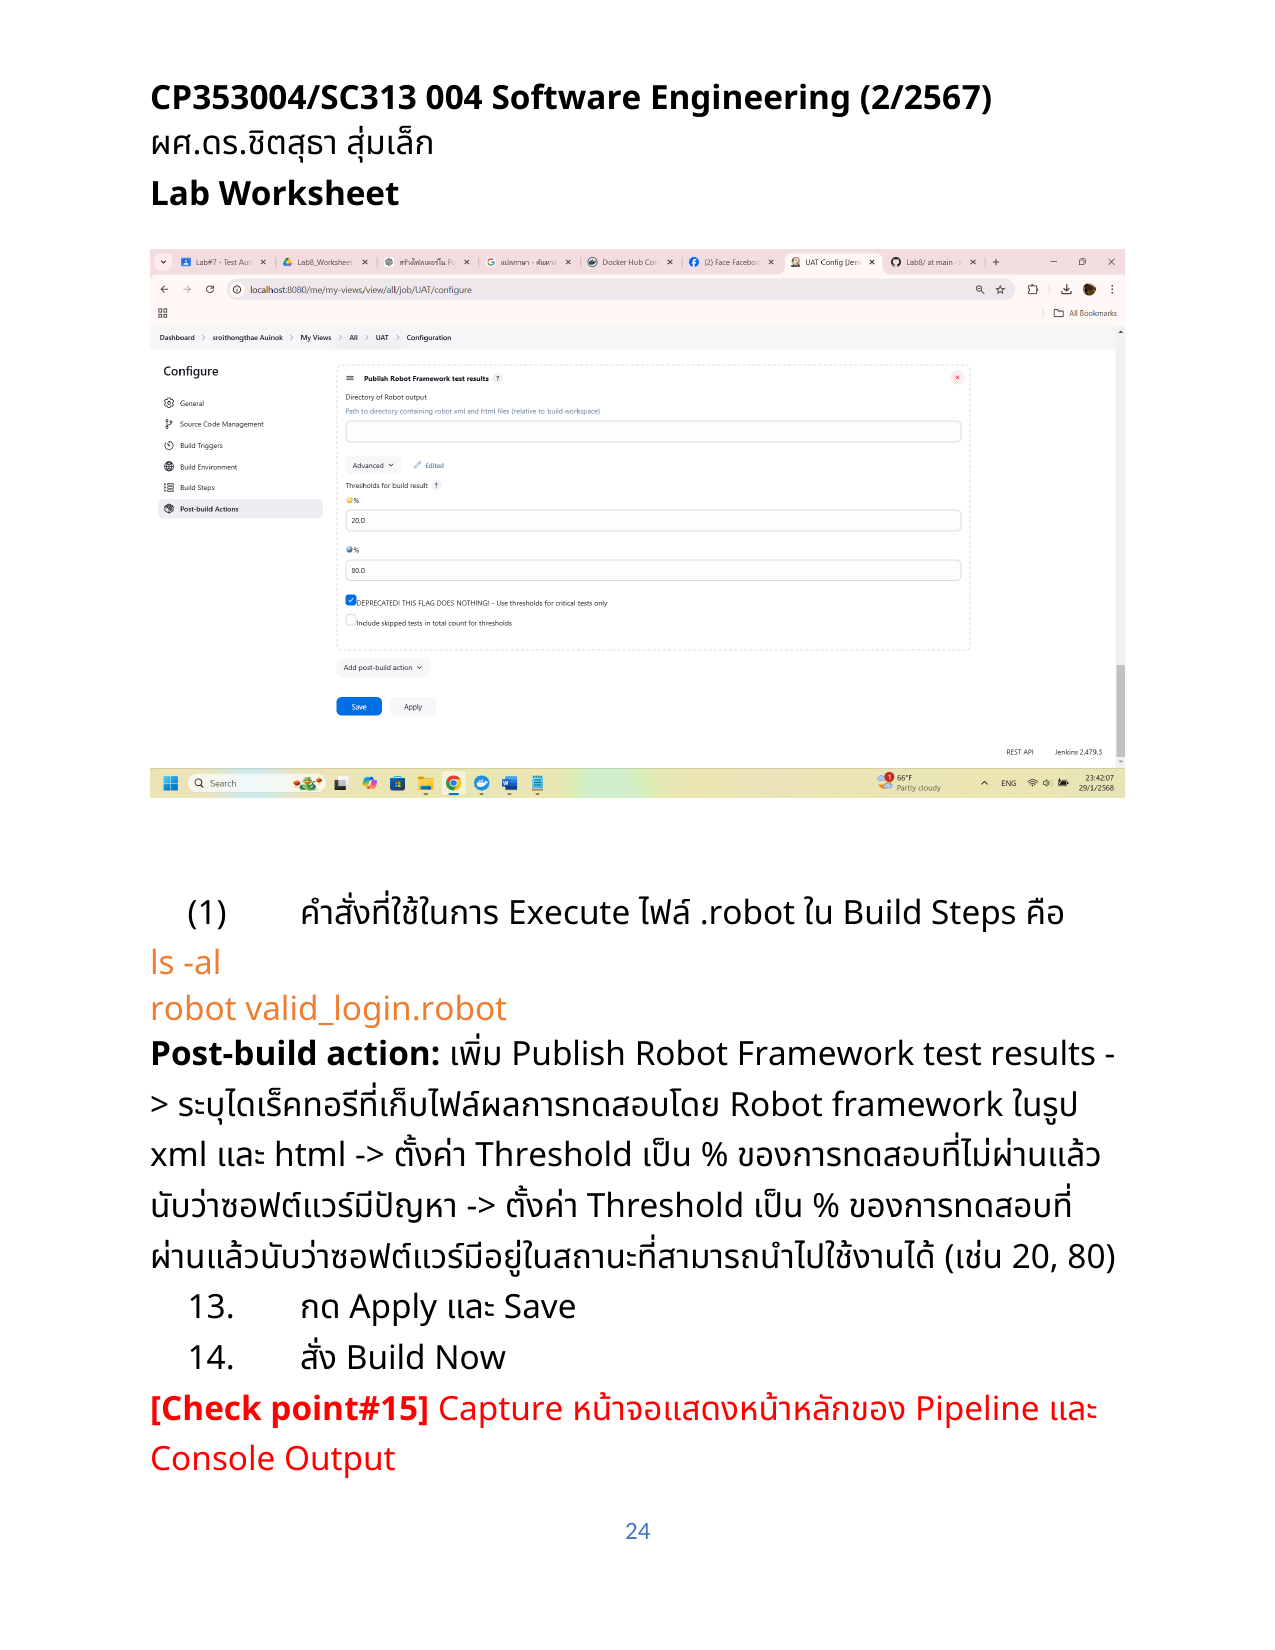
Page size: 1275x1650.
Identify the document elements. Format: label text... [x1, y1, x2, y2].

text Post-build action: เพิ่ม Publish Robot Framework test results -> ระบุไดเร็คทอรีที่เก็บไฟล์ผลการทดสอบโดย Robot framework ในรูป xml และ html -> ตั้งค่า Threshold เป็น % ของการทดสอบที่ไม่ผ่านแล้วนับว่าซอฟต์แวร์มีปัญหา -> ตั้งค่า Threshold เป็น % ของการทดสอบที่ผ่านแล้วนับว่าซอฟต์แวร์มีอยู่ในสถานะที่สามารถนำไปใช้งานได้ (เช่น 20, 80) [150, 1030, 1125, 1283]
list คำสั่งที่ใช้ในการ Execute ไฟล์ .robot ใน Build Steps คือ [187, 888, 1125, 939]
text robot valid_login.robot [150, 984, 1125, 1030]
picture [150, 249, 1125, 798]
text ls -al [150, 939, 1125, 984]
list กด Apply และ Save [187, 1283, 1125, 1334]
list สั่ง Build Now [187, 1334, 1125, 1384]
text [Check point#15] Capture หน้าจอแสดงหน้าหลักของ Pipeline และ Console Output [150, 1384, 1125, 1480]
